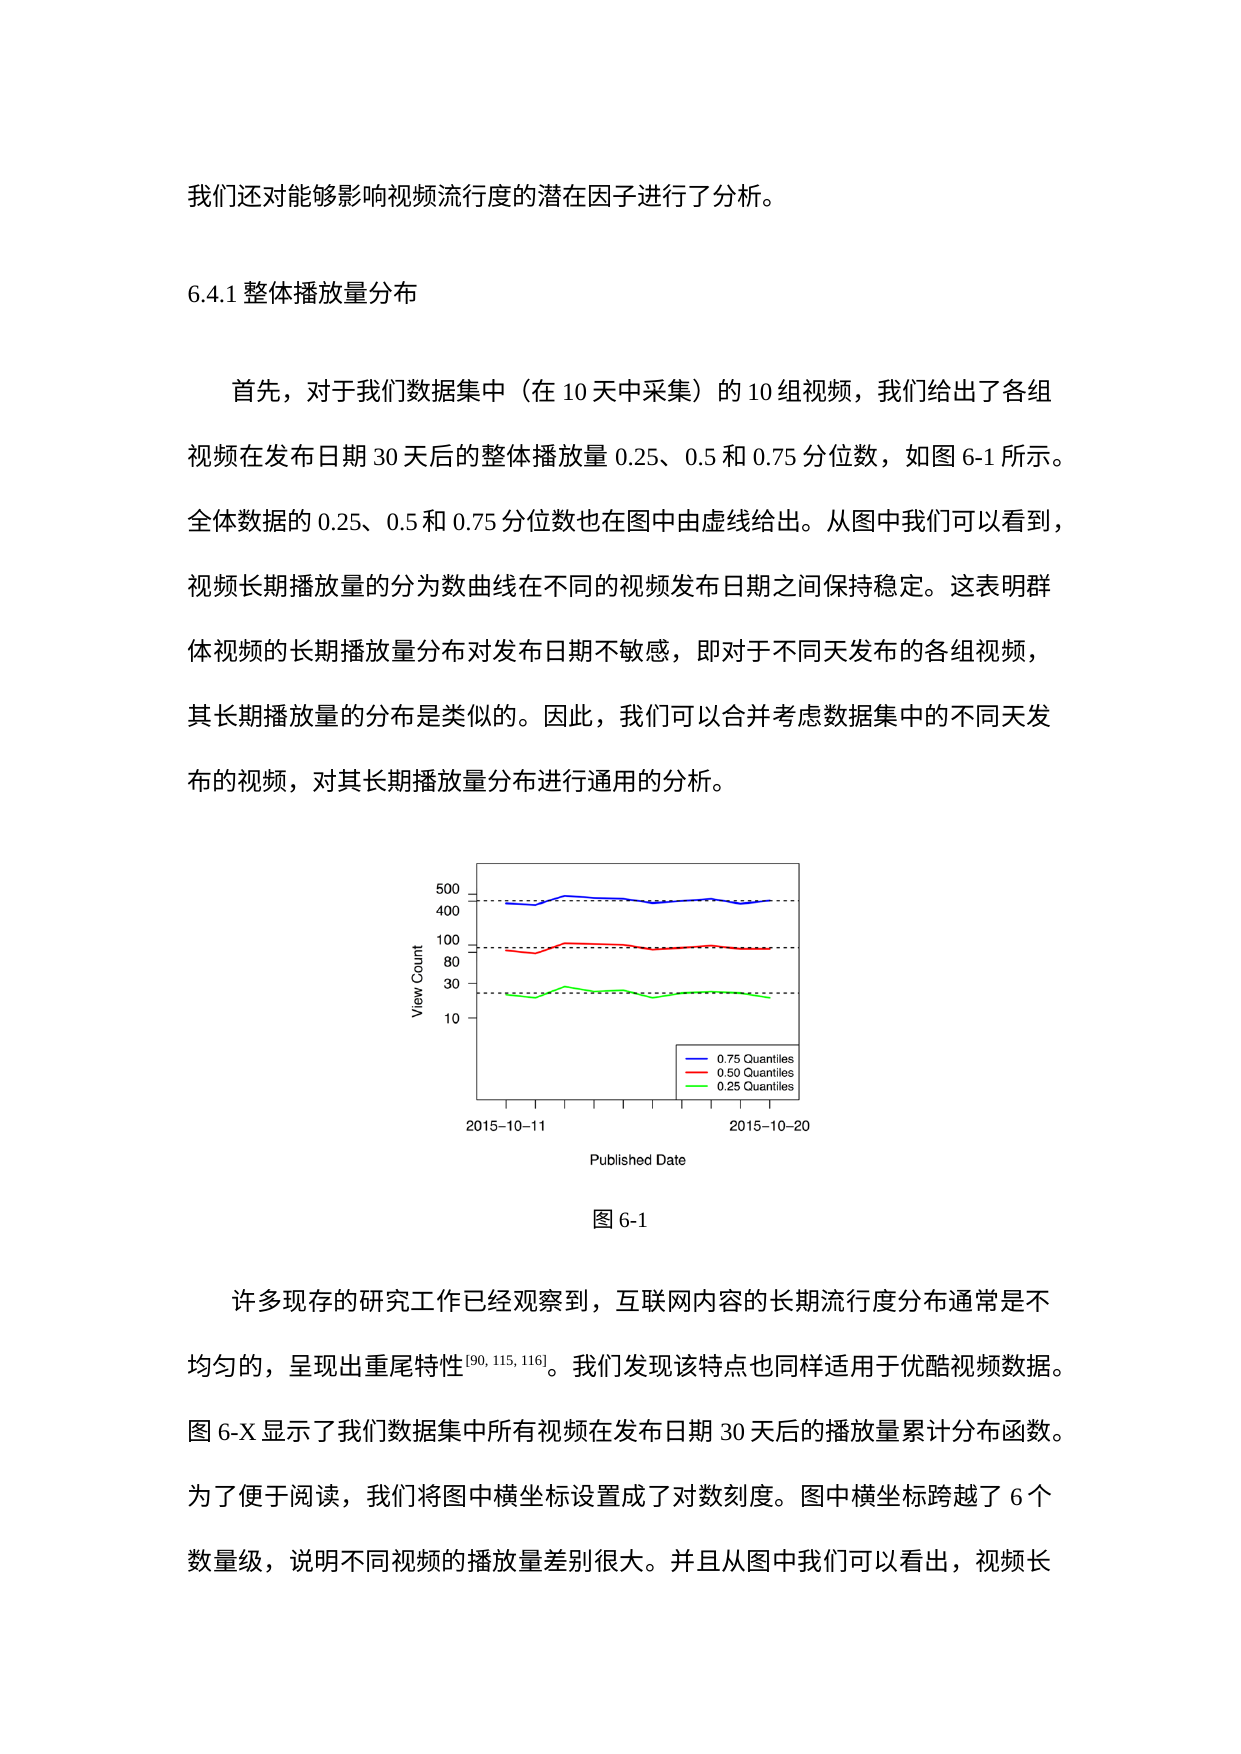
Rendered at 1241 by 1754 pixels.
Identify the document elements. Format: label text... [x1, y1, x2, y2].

text 整体播放量分布 [187, 259, 1053, 324]
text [187, 1267, 1053, 1592]
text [187, 162, 1053, 227]
text 图6-1 [187, 1202, 1053, 1234]
text 首先，对于我们数据集中（在10天中采集）的10组视频，我们给出了各组视频在发布日期30天后的整体播放量0.25、0.5和0.75分位数，如图6-1所示。全体数据的0.25、0.5和0.75分位数也在图中由虚线给出。从图中我们可以看到，视频长期播放量的分为数曲线在不同的视频发布日期之间保持稳定。这表明群体视频的长期播放量分布对发布日期不敏感，即对于不同天发布的各组视频，其长期播放量的分布是类似的。因此，我们可以合并考虑数据集中的不同天发布的视频，对其长期播放量分布进行通用的分析。 [187, 357, 1053, 812]
picture [406, 844, 835, 1187]
